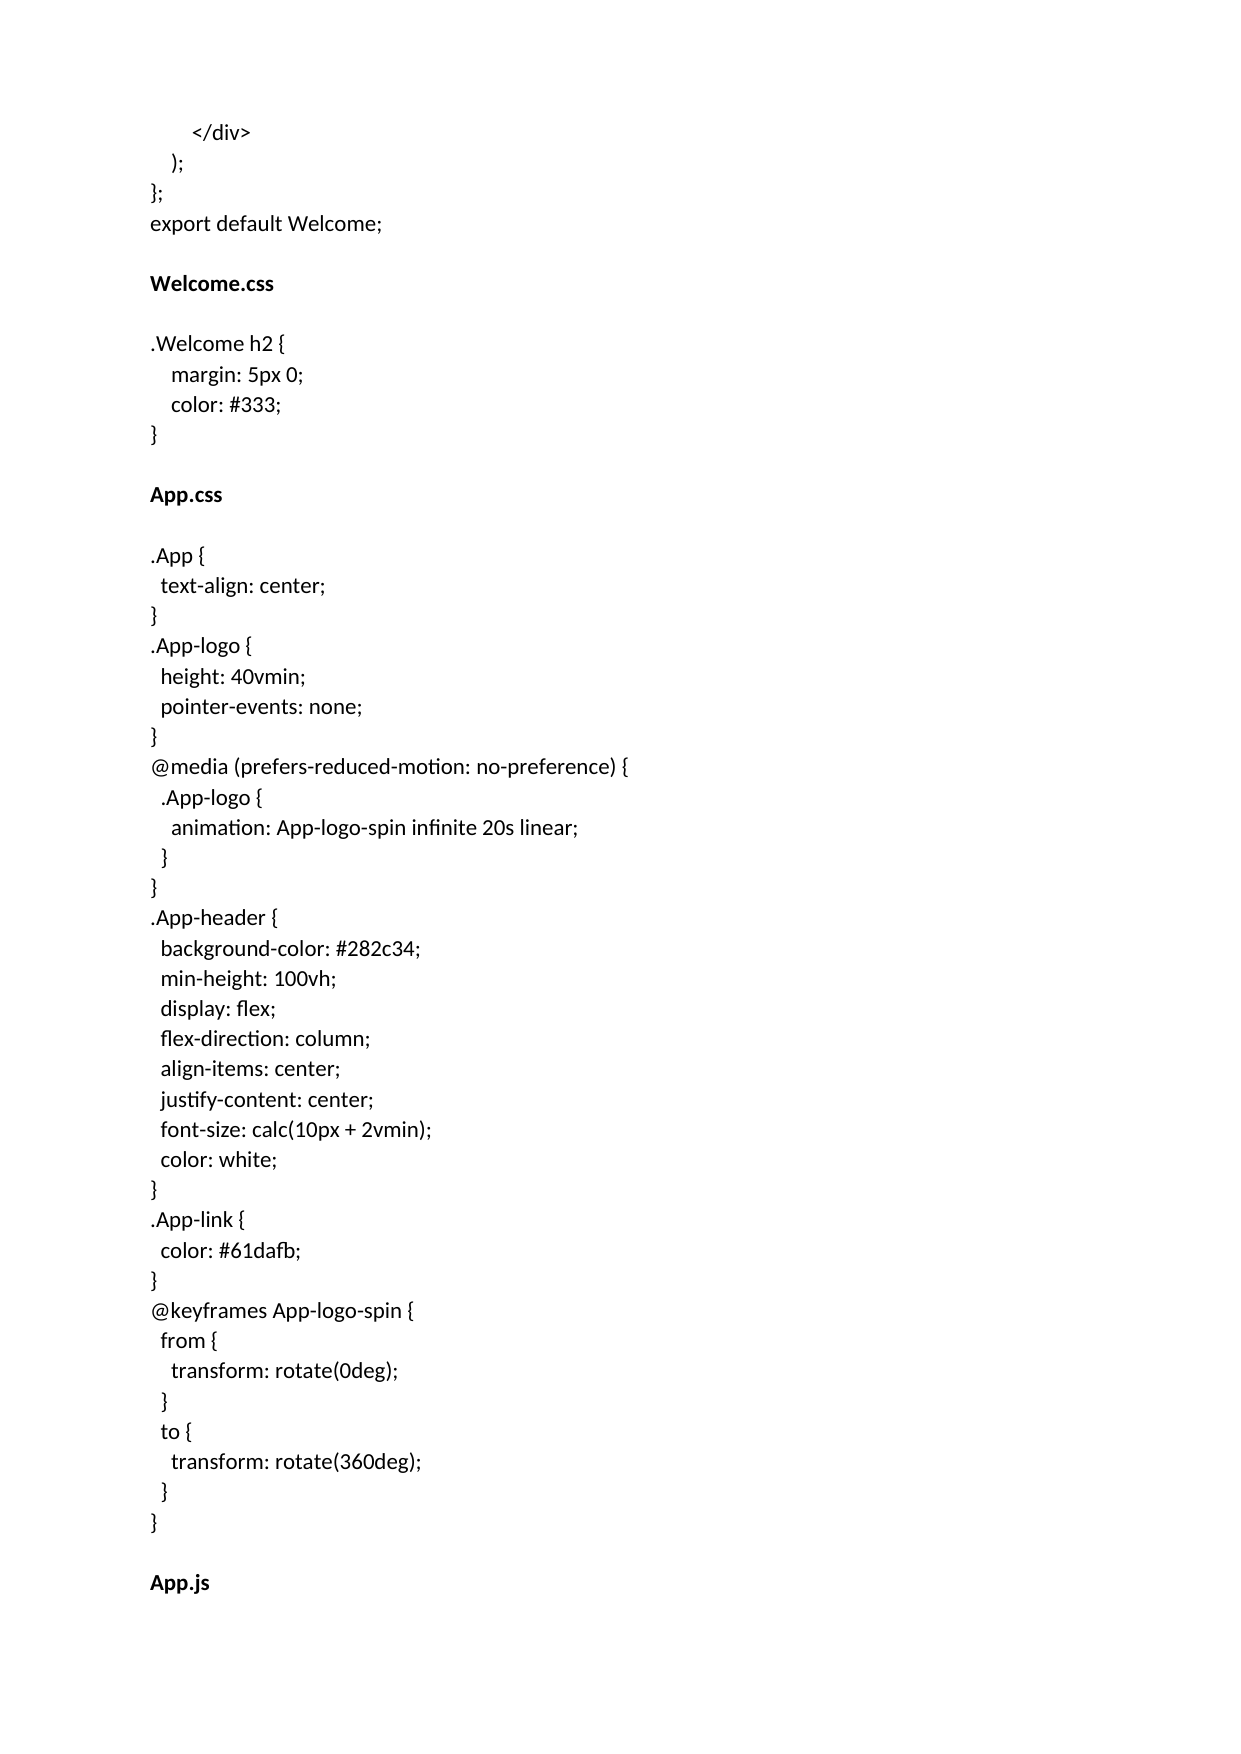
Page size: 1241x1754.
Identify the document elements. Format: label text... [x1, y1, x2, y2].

text align-items: center; [150, 1054, 1152, 1083]
text to { [150, 1417, 1152, 1445]
text } [150, 1508, 1152, 1536]
text .App { [150, 541, 1152, 569]
text color: #61dafb; [150, 1236, 1152, 1264]
text </div> [150, 118, 1152, 146]
text font-size: calc(10px + 2vmin); [150, 1115, 1152, 1143]
text } [150, 1175, 1152, 1203]
text App.css [150, 481, 1152, 509]
text } [150, 1387, 1152, 1415]
text @keyframes App-logo-spin { [150, 1296, 1152, 1324]
text flex-direction: column; [150, 1024, 1152, 1052]
text } [150, 843, 1152, 871]
text .App-header { [150, 903, 1152, 932]
text } [150, 420, 1152, 448]
text display: flex; [150, 994, 1152, 1022]
text min-height: 100vh; [150, 964, 1152, 992]
text text-align: center; [150, 571, 1152, 599]
text @media (prefers-reduced-motion: no-preference) { [150, 752, 1152, 781]
text }; [150, 178, 1152, 207]
text height: 40vmin; [150, 662, 1152, 690]
text .App-logo { [150, 783, 1152, 811]
text justify-content: center; [150, 1085, 1152, 1113]
text transform: rotate(360deg); [150, 1447, 1152, 1475]
text animation: App-logo-spin infinite 20s linear; [150, 813, 1152, 841]
text color: white; [150, 1145, 1152, 1173]
text } [150, 601, 1152, 629]
text .App-logo { [150, 632, 1152, 660]
text } [150, 873, 1152, 901]
text } [150, 722, 1152, 750]
text from { [150, 1326, 1152, 1354]
text transform: rotate(0deg); [150, 1357, 1152, 1385]
text Welcome.css [150, 269, 1152, 297]
text background-color: #282c34; [150, 934, 1152, 962]
text } [150, 1266, 1152, 1294]
text .Welcome h2 { [150, 329, 1152, 358]
text ); [150, 148, 1152, 176]
text color: #333; [150, 390, 1152, 418]
text App.js [150, 1568, 1152, 1596]
text } [150, 1477, 1152, 1506]
text export default Welcome; [150, 209, 1152, 237]
text margin: 5px 0; [150, 360, 1152, 388]
text .App-link { [150, 1206, 1152, 1234]
text pointer-events: none; [150, 692, 1152, 720]
